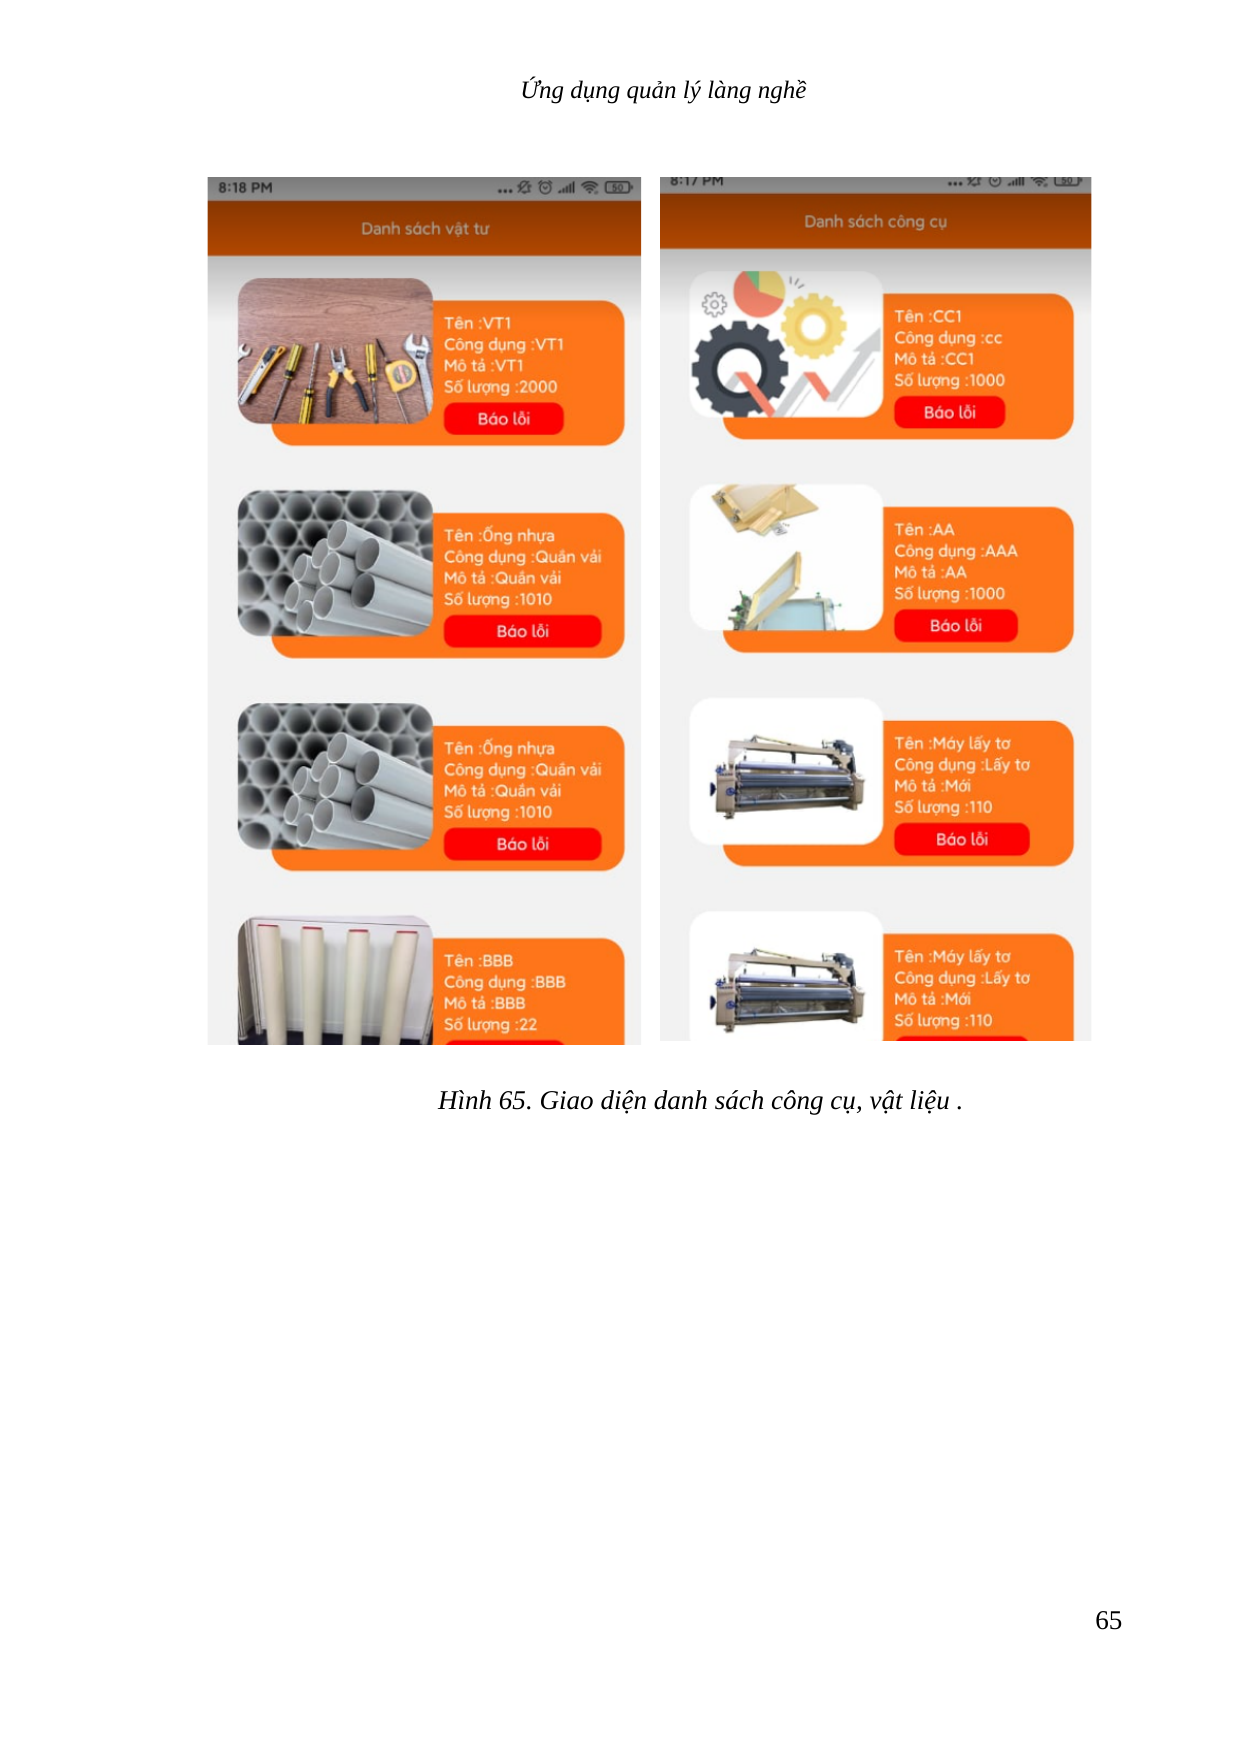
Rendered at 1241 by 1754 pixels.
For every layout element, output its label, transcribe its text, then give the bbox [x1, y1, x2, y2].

picture [206, 177, 642, 1042]
list Hình 65. Giao diện danh sách công cụ, vật liệu . [282, 1084, 1122, 1115]
picture [689, 177, 1121, 1041]
